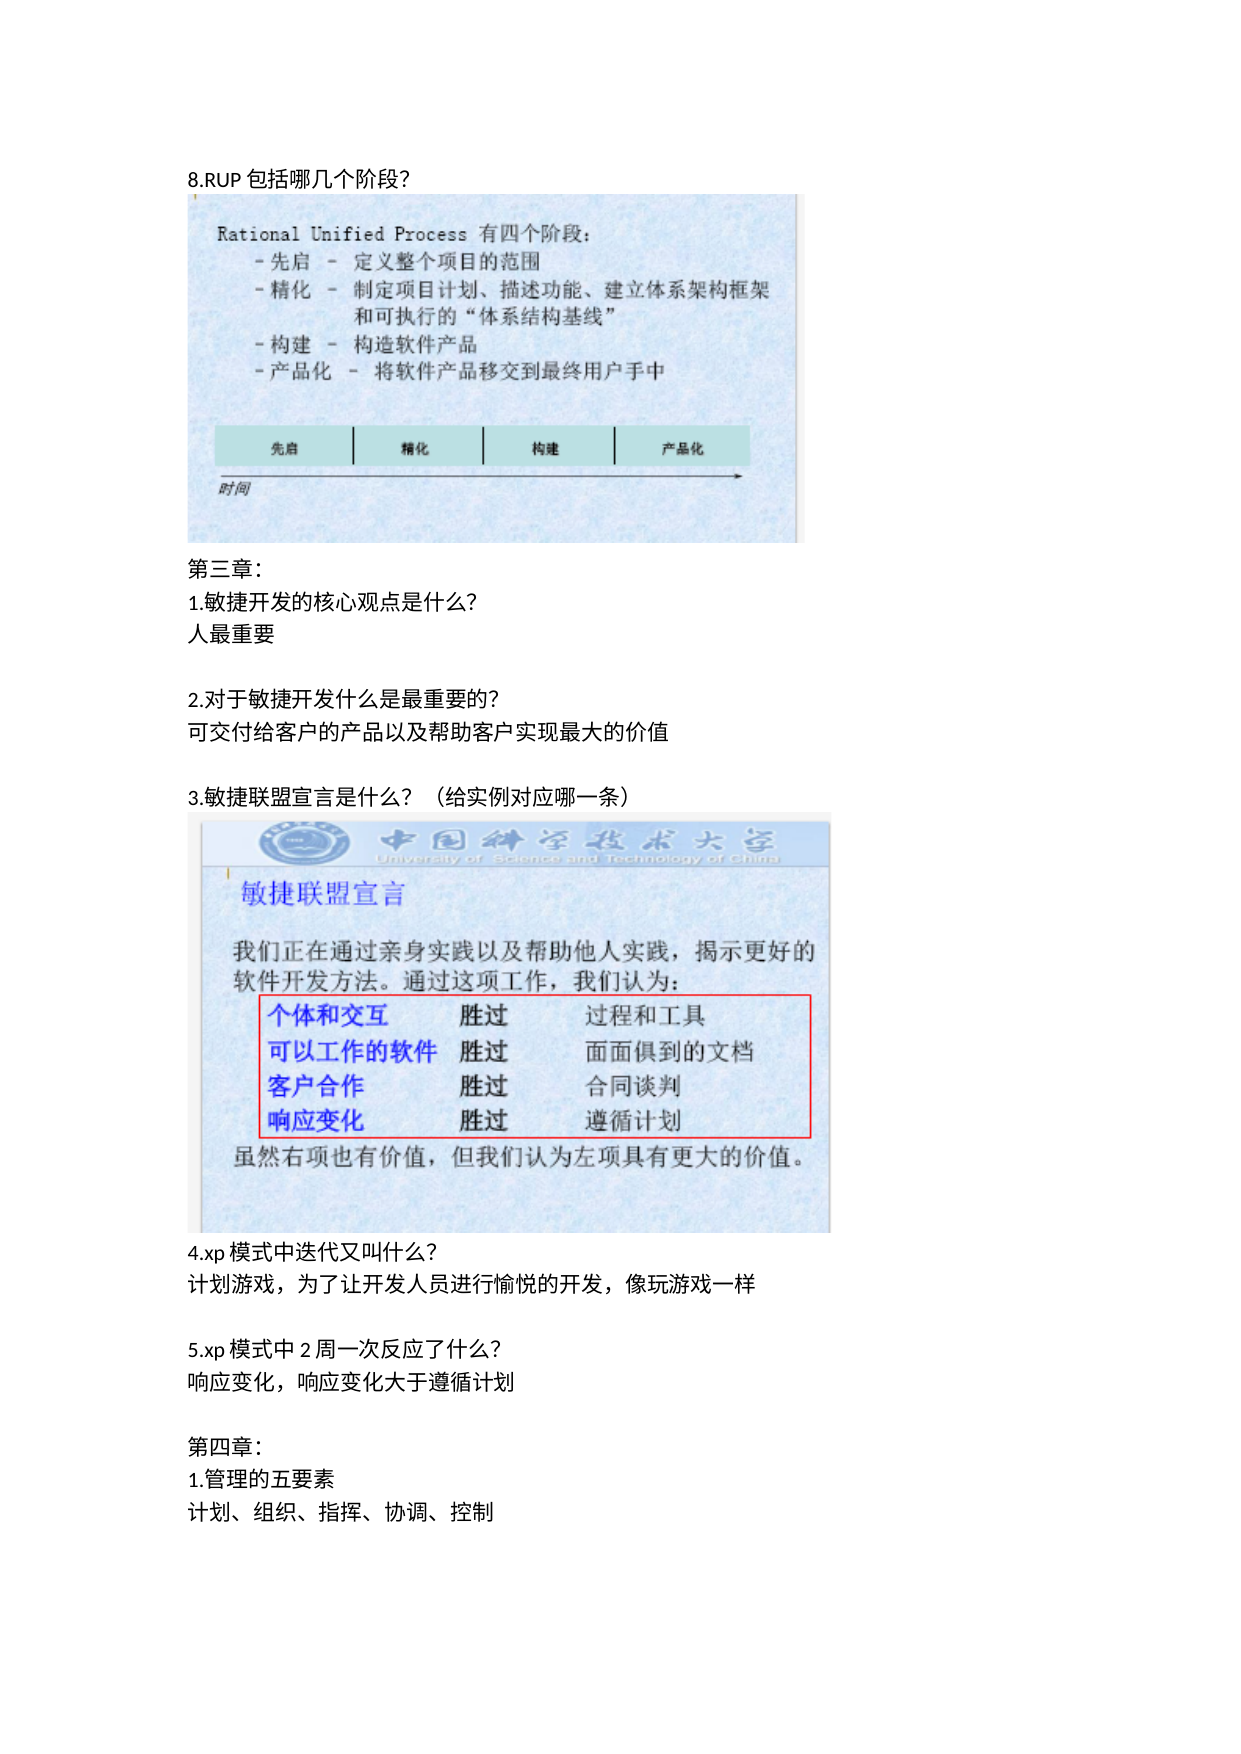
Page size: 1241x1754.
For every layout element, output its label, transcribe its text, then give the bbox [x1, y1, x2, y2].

text 响应变化，响应变化大于遵循计划 [187, 1364, 1053, 1397]
text 1.管理的五要素 [187, 1462, 1053, 1494]
picture [187, 194, 805, 543]
text 3.敏捷联盟宣言是什么？（给实例对应哪一条） [187, 779, 1053, 812]
text 5.xp模式中2周一次反应了什么？ [187, 1332, 1053, 1364]
text 1.敏捷开发的核心观点是什么？ [187, 584, 1053, 617]
text 第四章： [187, 1429, 1053, 1462]
text 可交付给客户的产品以及帮助客户实现最大的价值 [187, 714, 1053, 747]
text 8.RUP包括哪几个阶段？ [187, 162, 1053, 194]
text 4.xp模式中迭代又叫什么？ [187, 1234, 1053, 1267]
text 计划、组织、指挥、协调、控制 [187, 1494, 1053, 1527]
text 人最重要 [187, 617, 1053, 649]
text 2.对于敏捷开发什么是最重要的？ [187, 682, 1053, 714]
picture [187, 812, 832, 1233]
text 第三章： [187, 552, 1053, 584]
text 计划游戏，为了让开发人员进行愉悦的开发，像玩游戏一样 [187, 1267, 1053, 1299]
